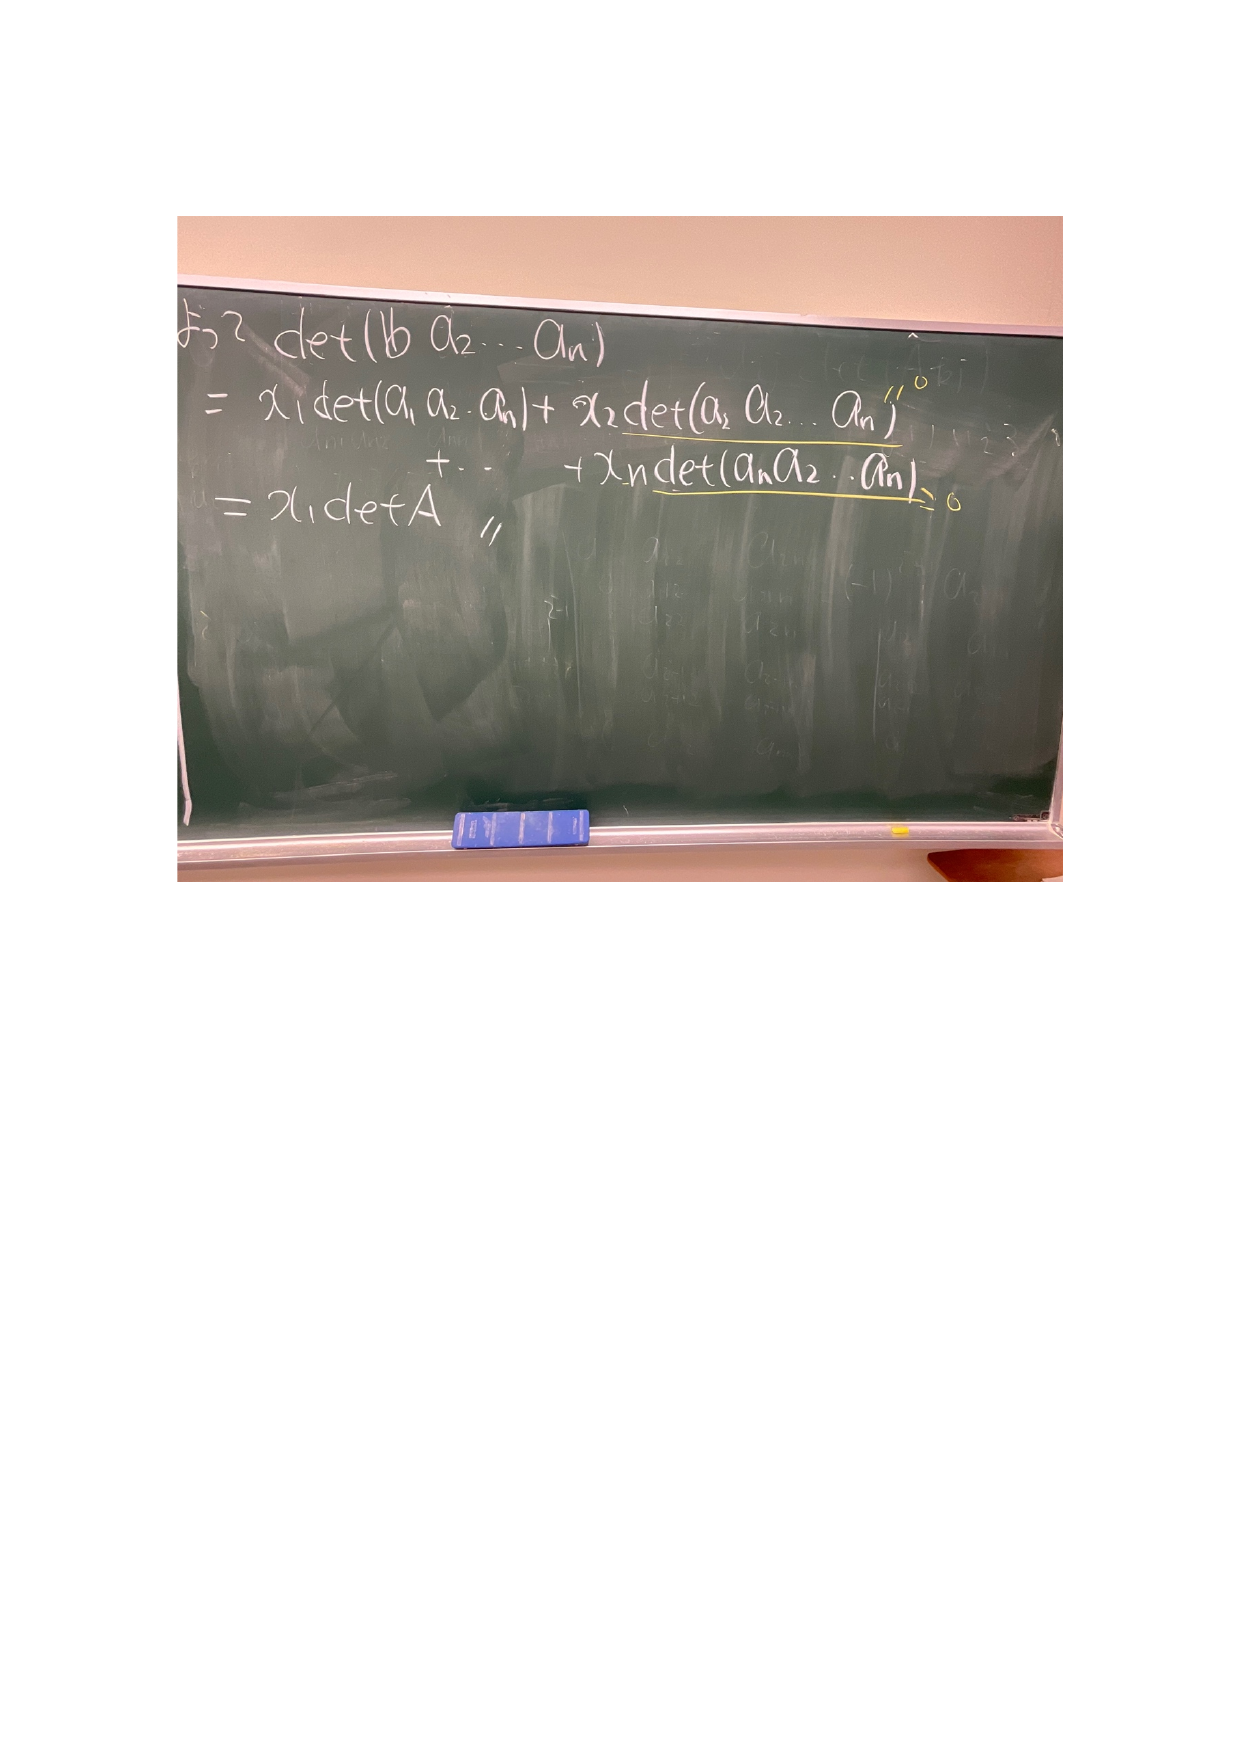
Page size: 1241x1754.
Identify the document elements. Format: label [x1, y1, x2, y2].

picture [177, 216, 1063, 882]
